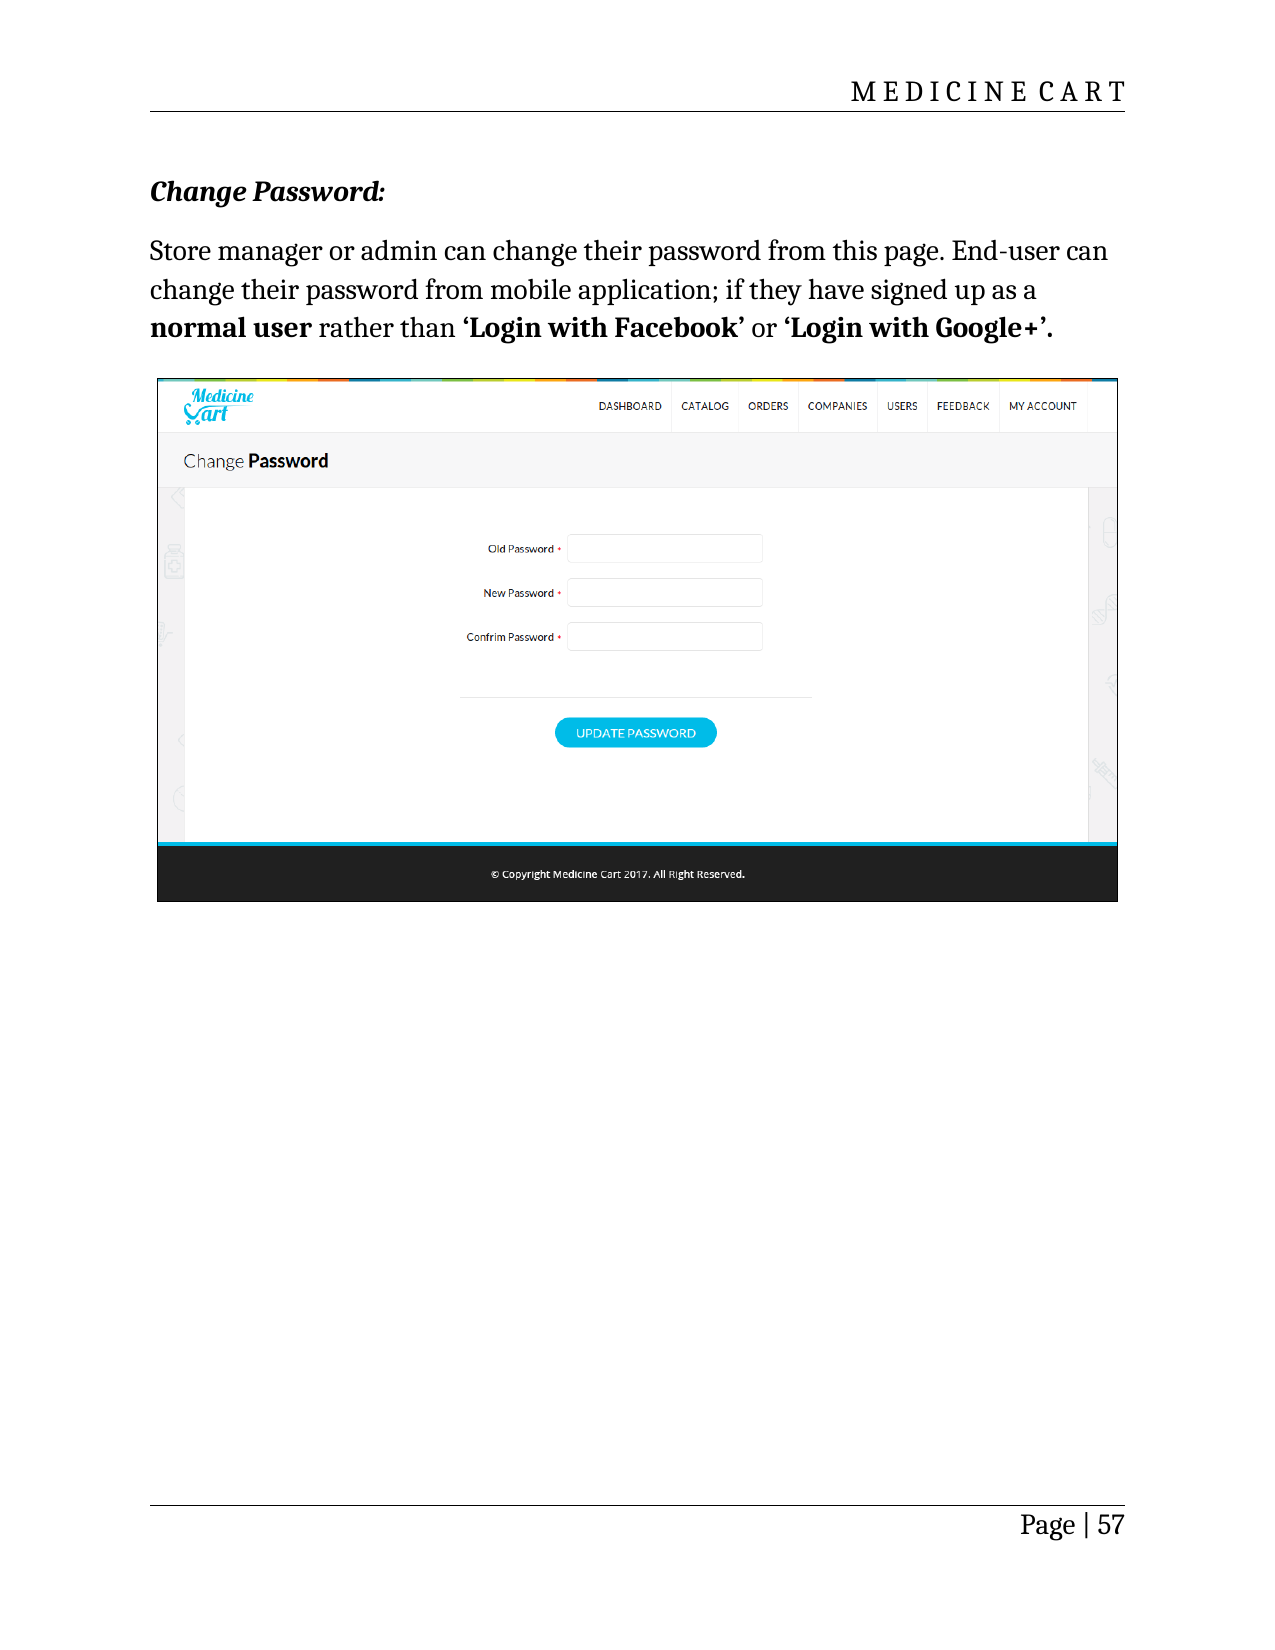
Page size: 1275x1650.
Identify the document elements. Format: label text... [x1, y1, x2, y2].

picture [158, 847, 1117, 901]
picture [158, 379, 1117, 841]
subtitle Change Password: [150, 175, 1125, 208]
text Store manager or admin can change their password from this page. End-user can change their password from mobile application; if they have signed up as a normal user rather than ‘Login with Facebook’ or ‘Login with Google+’. [150, 234, 1125, 345]
